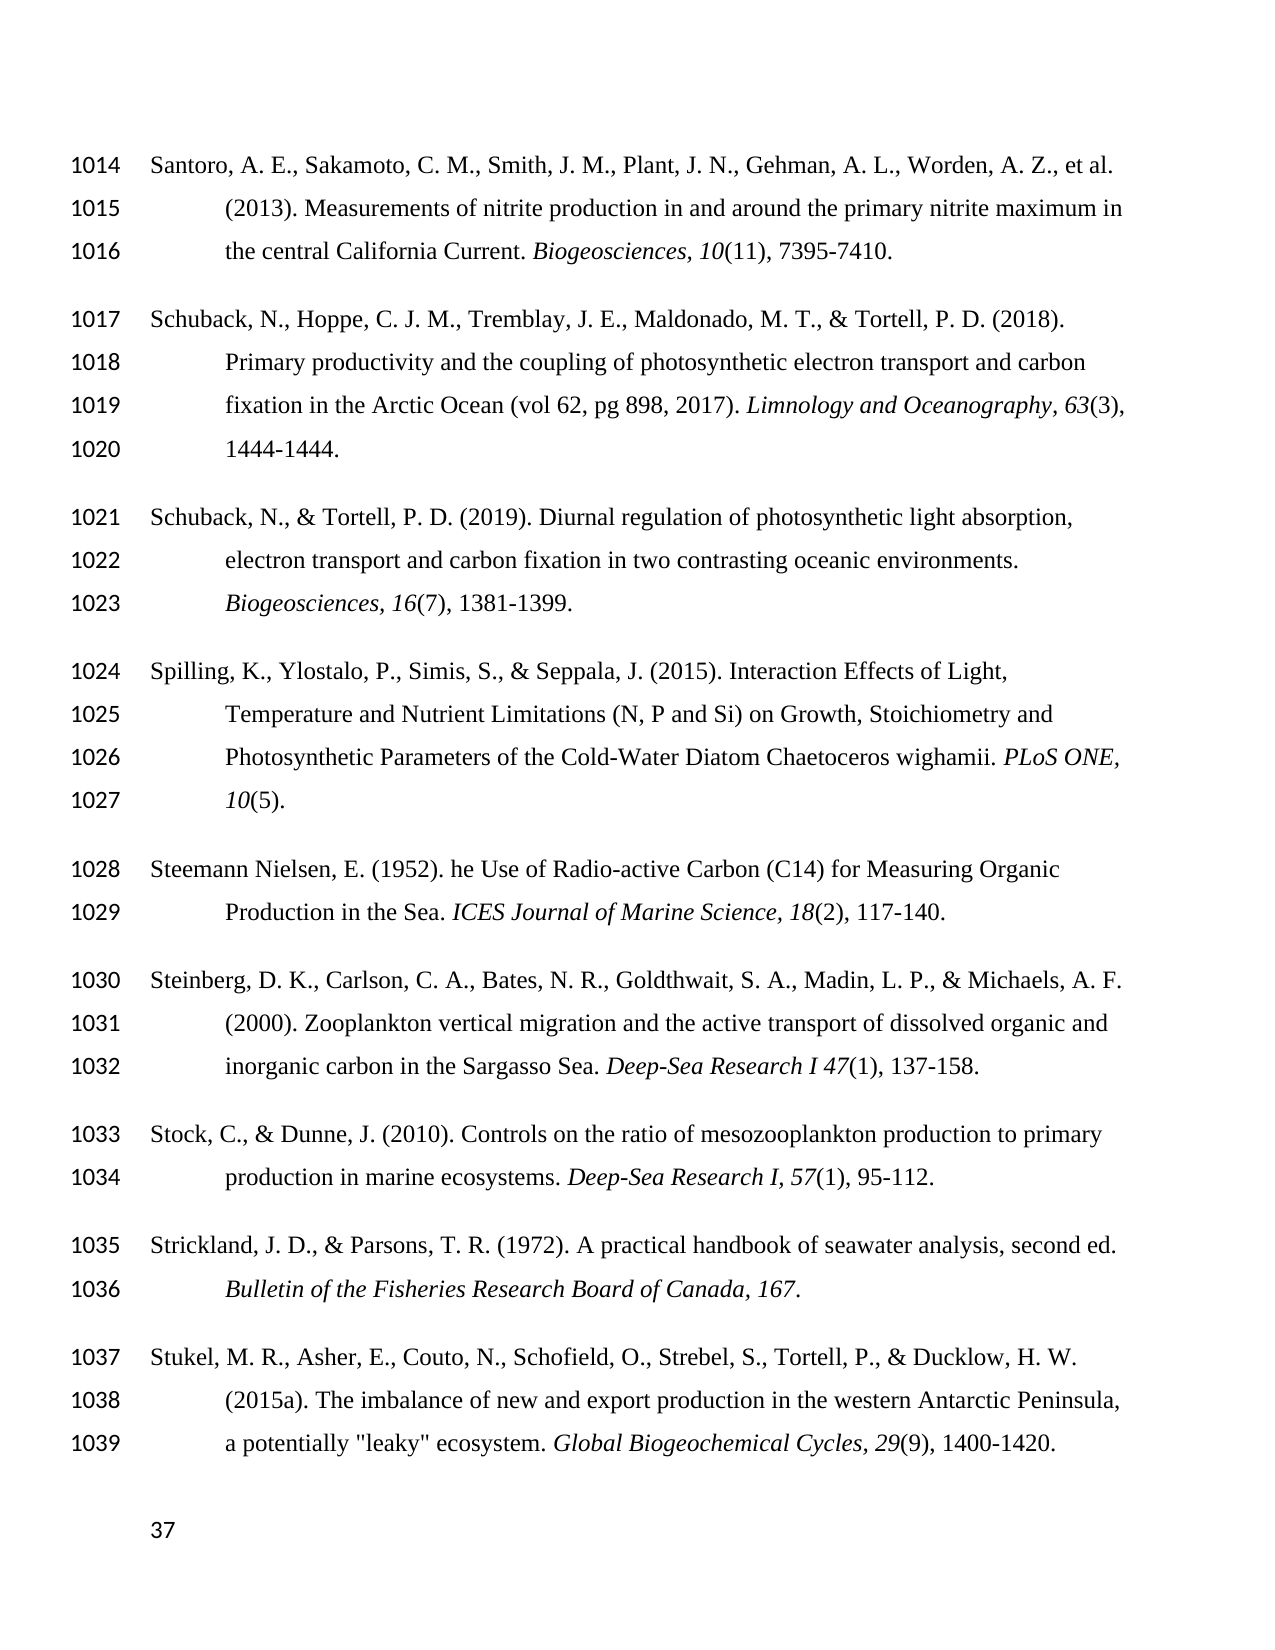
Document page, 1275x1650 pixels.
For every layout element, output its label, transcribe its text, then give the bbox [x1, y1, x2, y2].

text Schuback, N., & Tortell, P. D. (2019). Diurnal regulation of photosynthetic light absorption, electron transport and carbon fixation in two contrasting oceanic environments. Biogeosciences, 16(7), 1381-1399. [150, 502, 1125, 617]
text Santoro, A. E., Sakamoto, C. M., Smith, J. M., Plant, J. N., Gehman, A. L., Worden, A. Z., et al. (2013). Measurements of nitrite production in and around the primary nitrite maximum in the central California Current. Biogeosciences, 10(11), 7395-7410. [150, 150, 1125, 265]
text Schuback, N., Hoppe, C. J. M., Tremblay, J. E., Maldonado, M. T., & Tortell, P. D. (2018). Primary productivity and the coupling of photosynthetic electron transport and carbon fixation in the Arctic Ocean (vol 62, pg 898, 2017). Limnology and Oceanography, 63(3), 1444-1444. [150, 304, 1125, 462]
text Steinberg, D. K., Carlson, C. A., Bates, N. R., Goldthwait, S. A., Madin, L. P., & Michaels, A. F. (2000). Zooplankton vertical migration and the active transport of dissolved organic and inorganic carbon in the Sargasso Sea. Deep-Sea Research I 47(1), 137-158. [150, 965, 1125, 1080]
text Spilling, K., Ylostalo, P., Simis, S., & Seppala, J. (2015). Interaction Effects of Light, Temperature and Nutrient Limitations (N, P and Si) on Growth, Stoichiometry and Photosynthetic Parameters of the Cold-Water Diatom Chaetoceros wighamii. PLoS ONE, 10(5). [150, 656, 1125, 814]
text Steemann Nielsen, E. (1952). he Use of Radio-active Carbon (C14) for Measuring Organic Production in the Sea. ICES Journal of Marine Science, 18(2), 117-140. [150, 854, 1125, 926]
text Stock, C., & Dunne, J. (2010). Controls on the ratio of mesozooplankton production to primary production in marine ecosystems. Deep-Sea Research I, 57(1), 95-112. [150, 1119, 1125, 1191]
text Stukel, M. R., Asher, E., Couto, N., Schofield, O., Strebel, S., Tortell, P., & Ducklow, H. W. (2015a). The imbalance of new and export production in the western Antarctic Peninsula, a potentially "leaky" ecosystem. Global Biogeochemical Cycles, 29(9), 1400-1420. [150, 1342, 1125, 1457]
text Strickland, J. D., & Parsons, T. R. (1972). A practical handbook of seawater analysis, second ed. Bulletin of the Fisheries Research Board of Canada, 167. [150, 1231, 1125, 1302]
